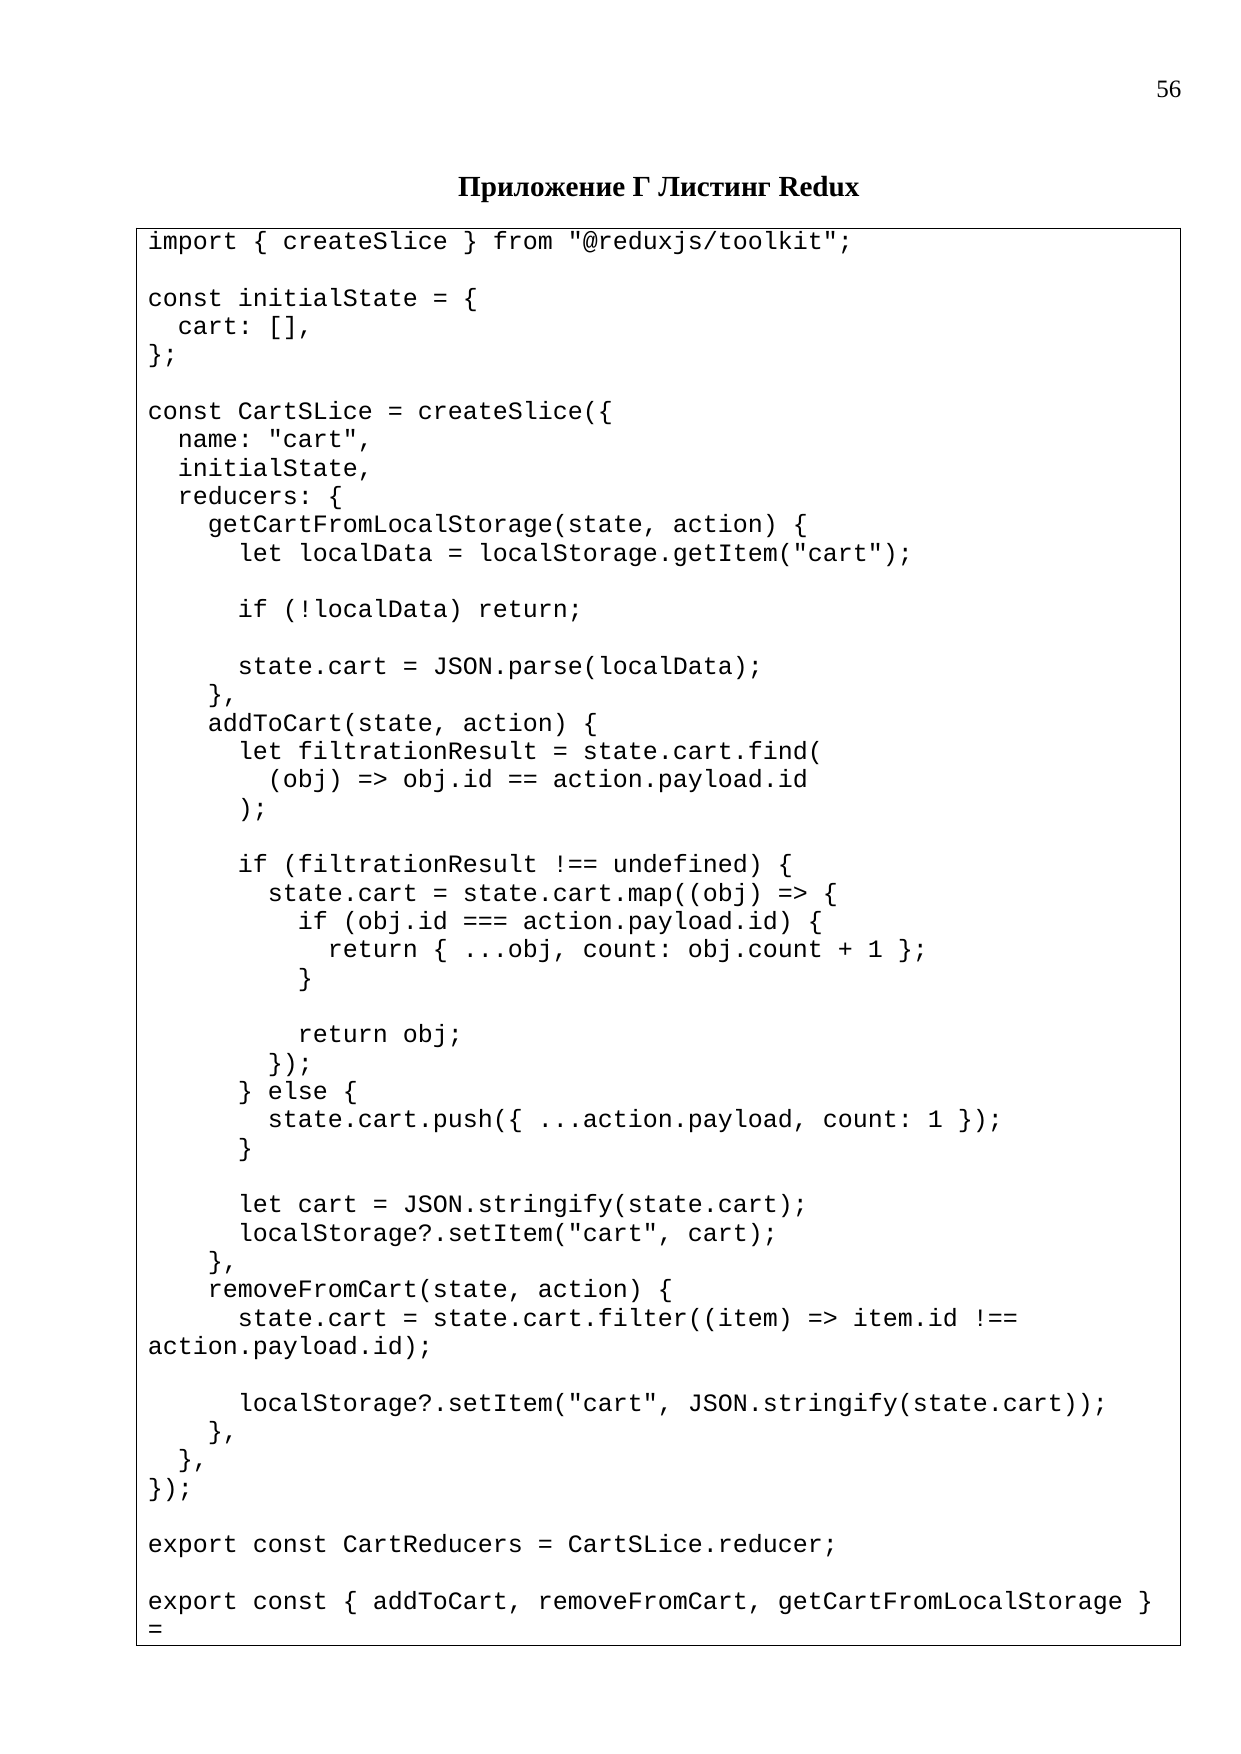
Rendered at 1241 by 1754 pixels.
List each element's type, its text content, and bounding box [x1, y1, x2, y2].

subtitle Приложение Г Листинг Redux [136, 169, 1181, 202]
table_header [137, 229, 1180, 1645]
